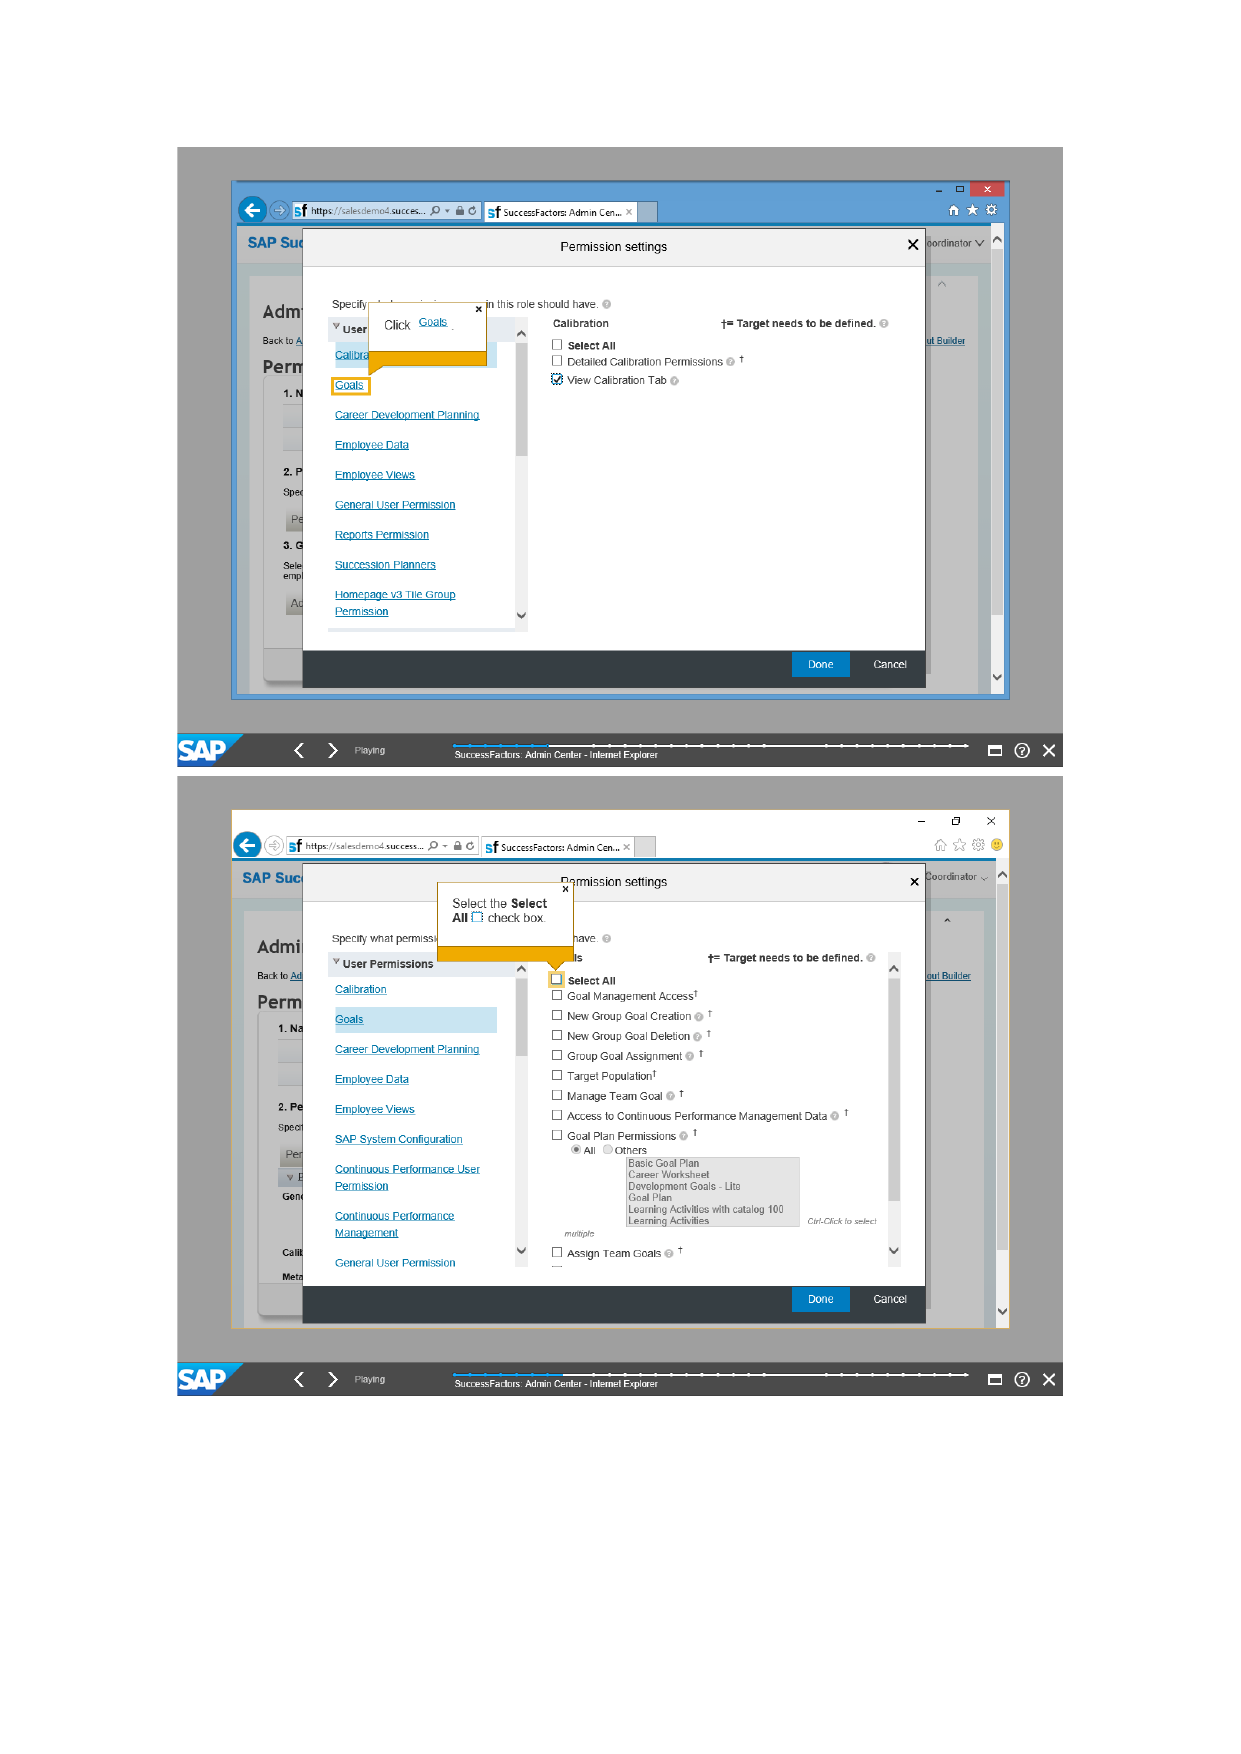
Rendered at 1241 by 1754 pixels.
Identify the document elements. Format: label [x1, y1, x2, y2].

picture [177, 776, 1063, 1396]
picture [177, 147, 1063, 767]
